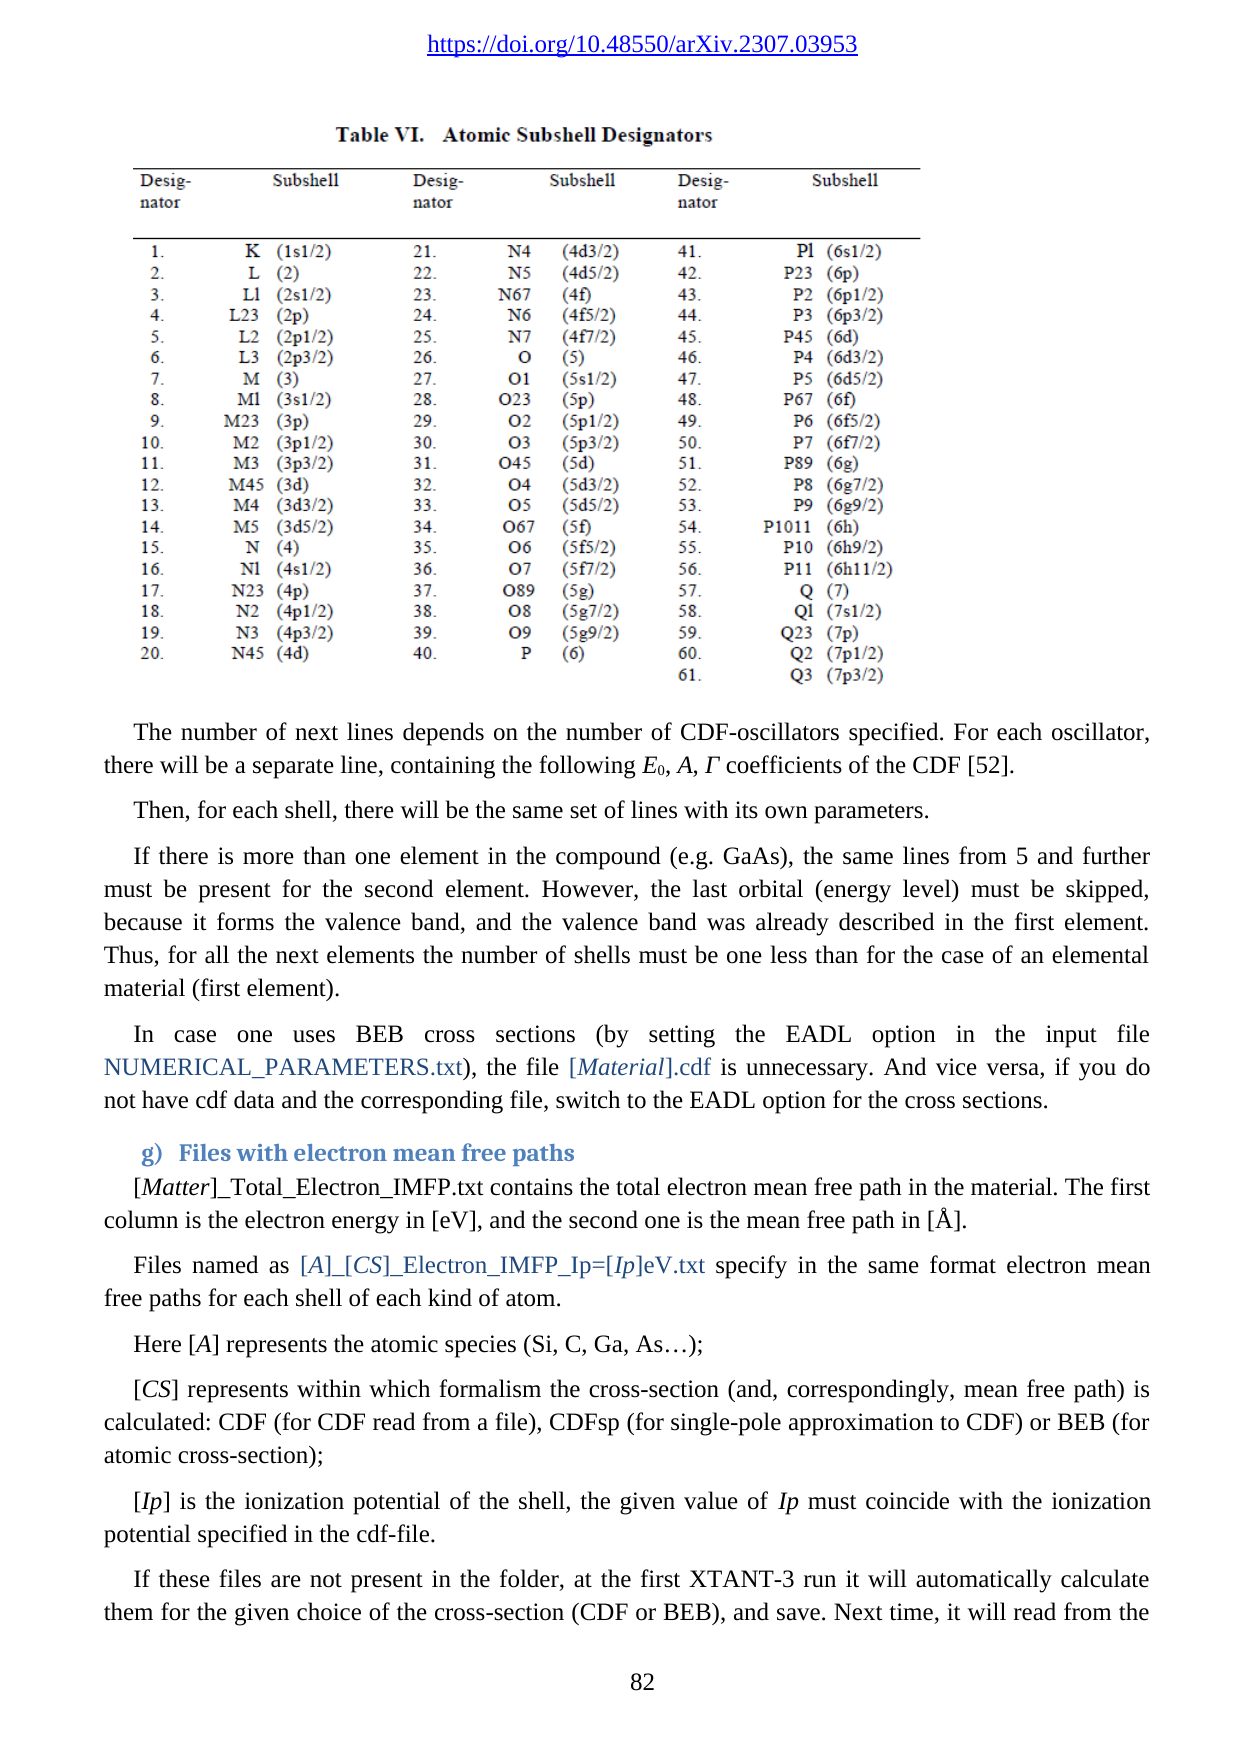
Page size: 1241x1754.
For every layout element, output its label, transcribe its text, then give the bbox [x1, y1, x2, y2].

text Files named as [A]_[CS]_Electron_IMFP_Ip=[Ip]eV.txt specify in the same format electron mean free paths for each shell of each kind of atom. [103, 1250, 1152, 1312]
text Here [A] represents the atomic species (Si, C, Ga, As…); [103, 1329, 1152, 1357]
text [103, 1564, 1152, 1626]
text If there is more than one element in the compound (e.g. GaAs), the same lines from 5 and further must be present for the second element. However, the last orbital (energy level) must be skipped, because it forms the valence band, and the valence band was already described in the first element. Thus, for all the next elements the number of shells must be one less than for the case of an elemental material (first element). [103, 841, 1152, 1002]
text Then, for each shell, there will be the same set of lines with its own parameters. [103, 796, 1152, 824]
text In case one uses BEB cross sections (by setting the EADL option in the input file NUMERICAL_PARAMETERS.txt), the file [Material].cdf is unnecessary. And vice versa, if you do not have cdf data and the corresponding file, switch to the EADL option for the cross sections. [103, 1019, 1152, 1113]
subtitle Files with electron mean free paths [141, 1139, 1152, 1167]
picture [133, 118, 921, 701]
text [Matter]_Total_Electron_IMFP.txt contains the total electron mean free path in the material. The first column is the electron energy in [eV], and the second one is the mean free path in [Å]. [103, 1172, 1152, 1233]
text [Ip] is the ionization potential of the shell, the given value of Ip must coincide with the ionization potential specified in the cdf-file. [103, 1486, 1152, 1548]
text The number of next lines depends on the number of CDF-oscillators specified. For each oscillator, there will be a separate line, containing the following E0, A, Г coefficients of the CDF [52]. [103, 717, 1152, 779]
text [CS] represents within which formalism the cross-section (and, correspondingly, mean free path) is calculated: CDF (for CDF read from a file), CDFsp (for single-pole approximation to CDF) or BEB (for atomic cross-section); [103, 1374, 1152, 1469]
